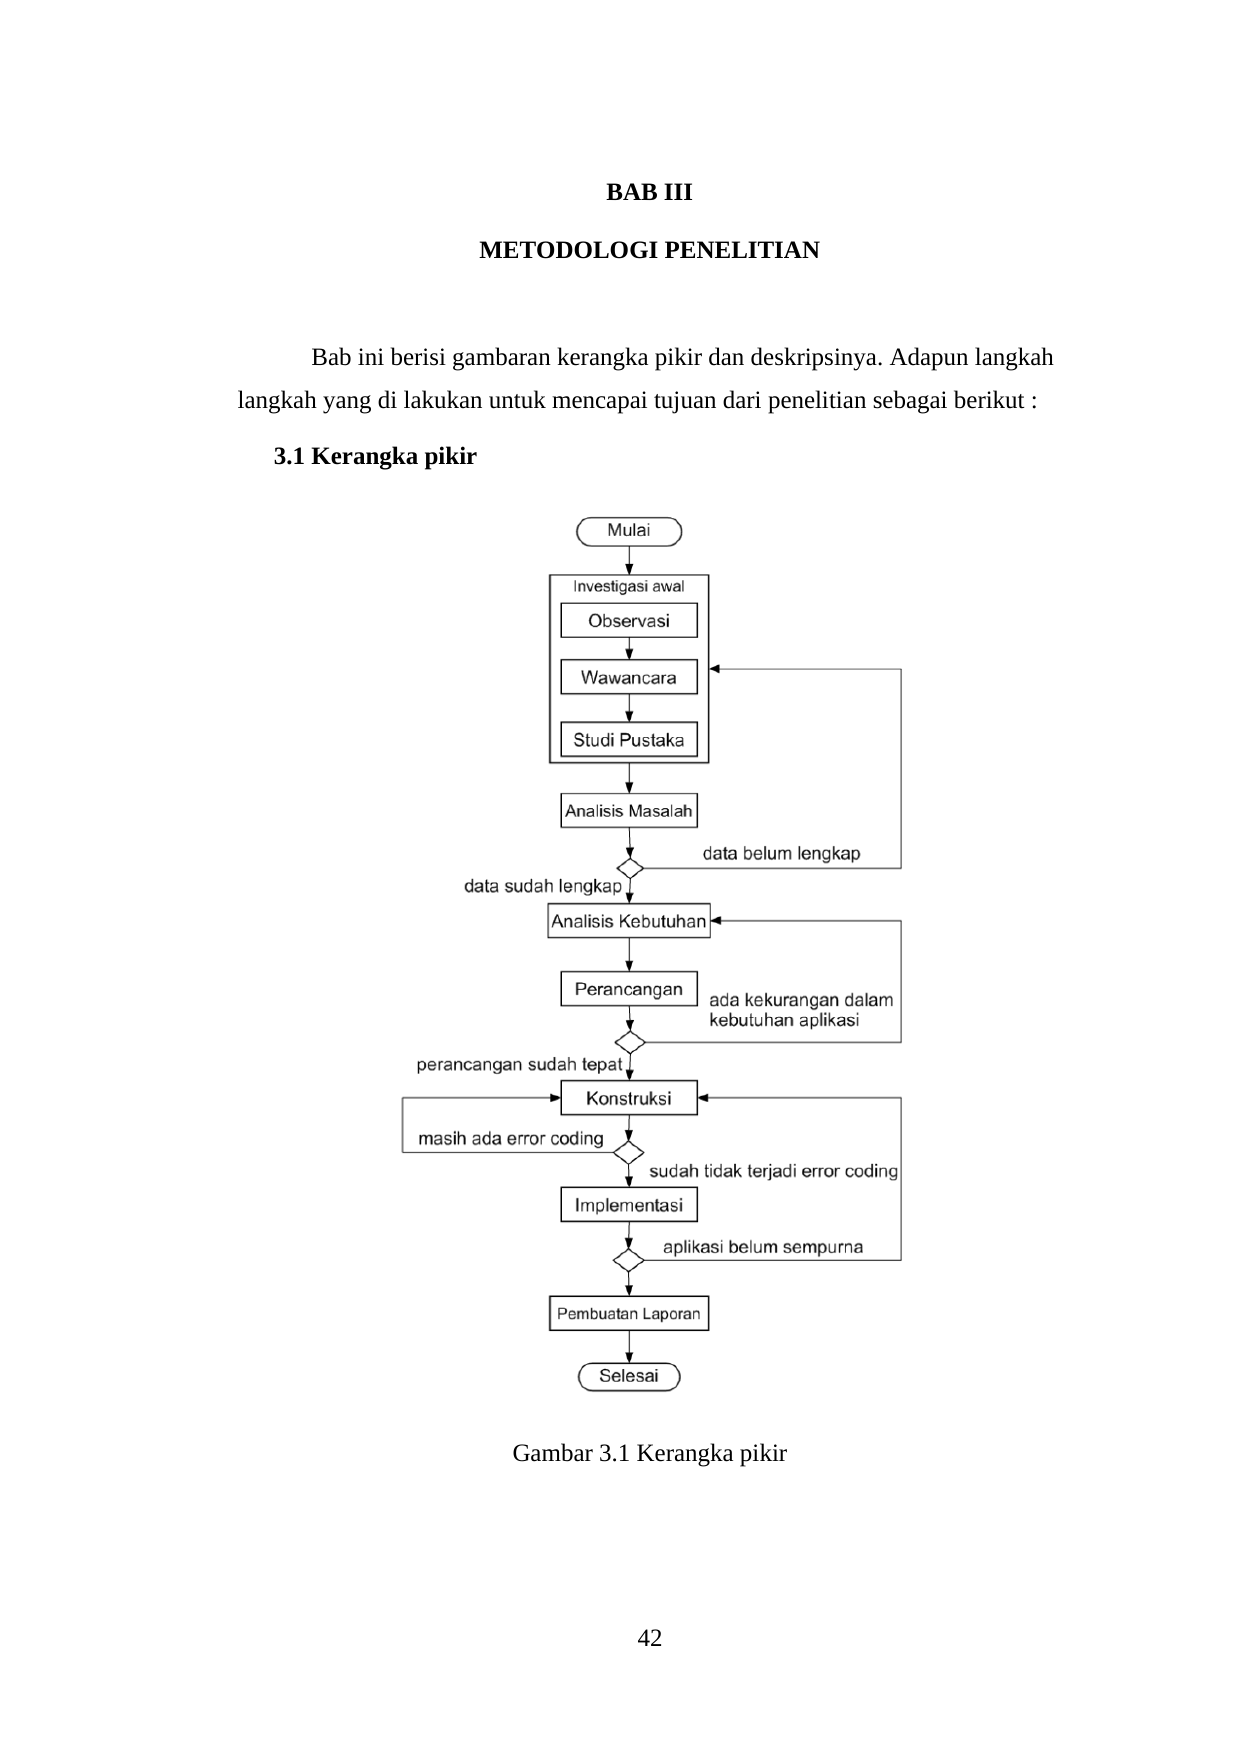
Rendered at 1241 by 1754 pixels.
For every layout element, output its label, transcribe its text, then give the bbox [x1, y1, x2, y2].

subtitle BAB III METODOLOGI PENELITIAN [236, 177, 1063, 263]
text Gambar 3.1 Kerangka pikir [236, 1438, 1063, 1467]
picture [398, 511, 903, 1400]
subtitle Kerangka pikir [274, 441, 1063, 470]
text Bab ini berisi gambaran kerangka pikir dan deskripsinya. Adapun langkah langkah yang di lakukan untuk mencapai tujuan dari penelitian sebagai berikut : [237, 342, 1063, 414]
